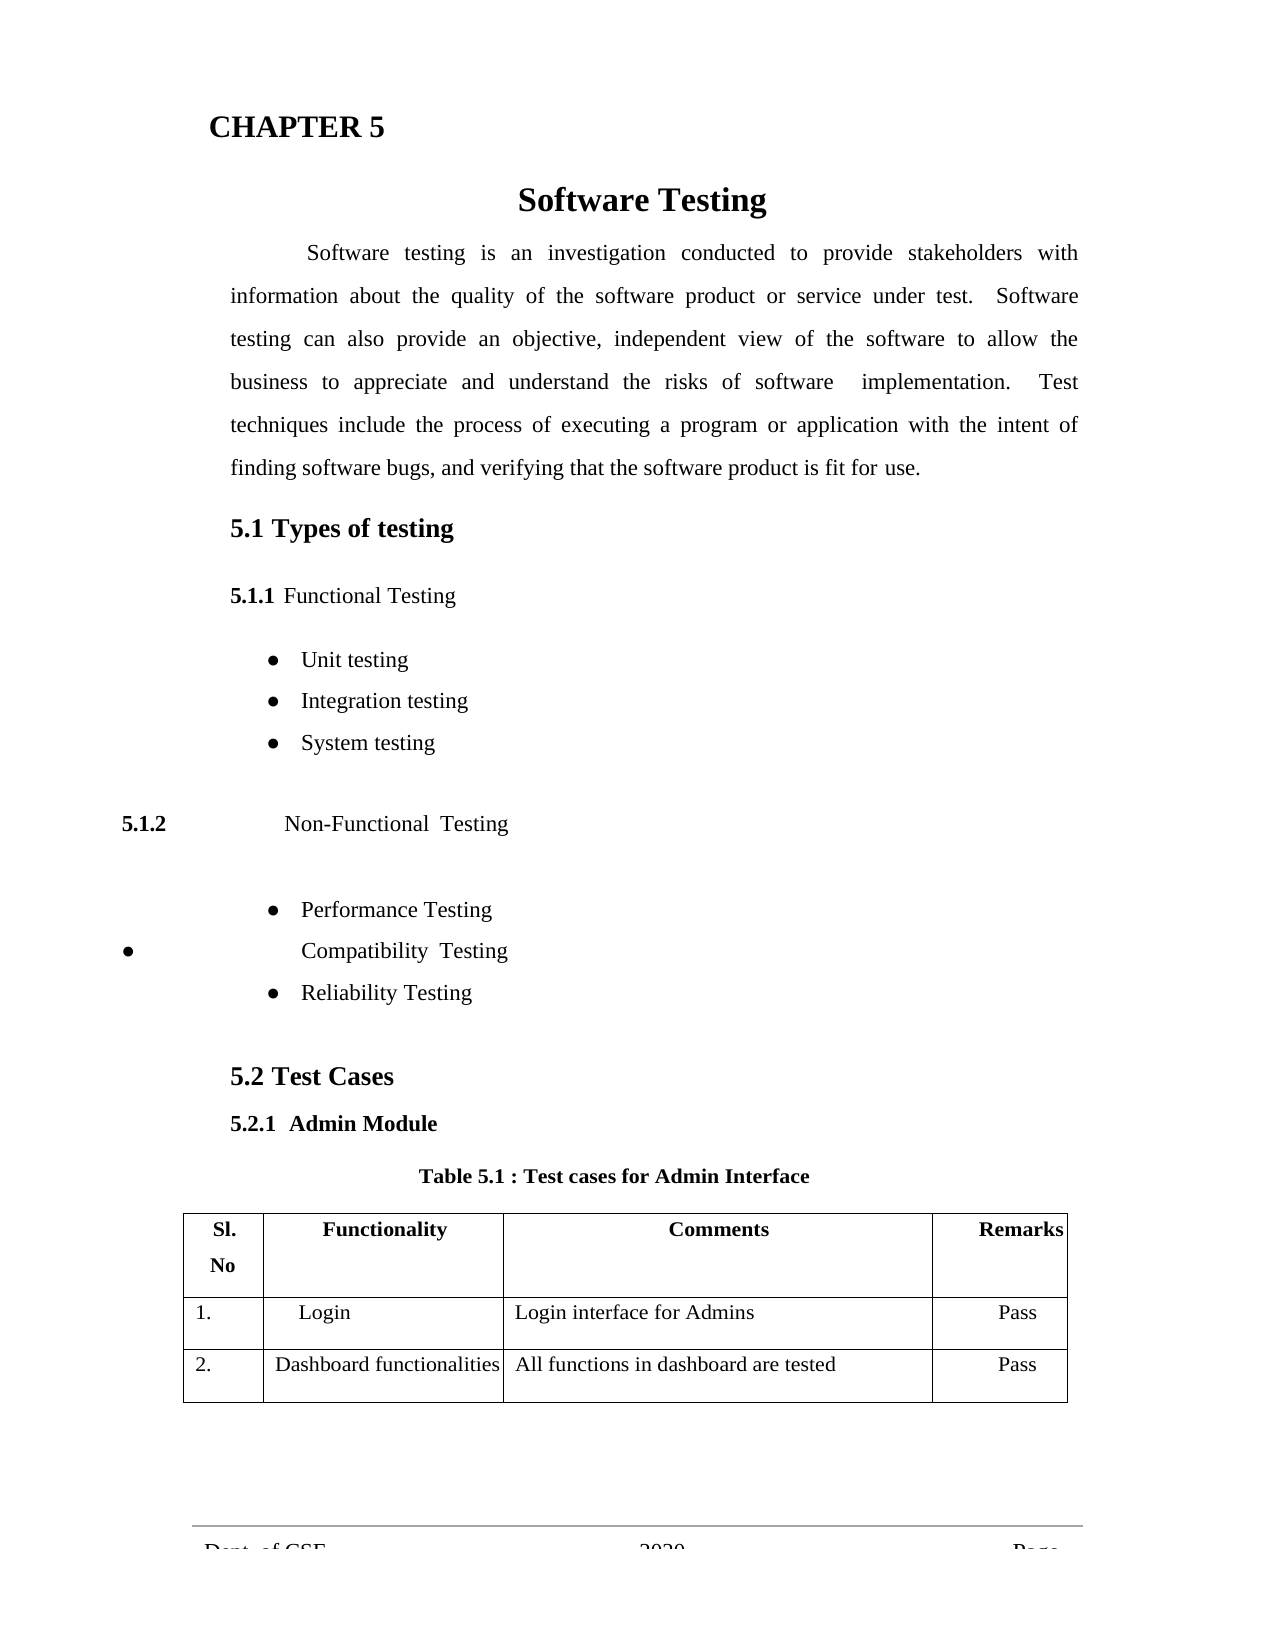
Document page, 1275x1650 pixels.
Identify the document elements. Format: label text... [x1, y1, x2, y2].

table_cell Login [264, 1298, 503, 1349]
text Software testing is an investigation conducted to provide stakeholders with information about the quality of the software product or service under test. Software testing can also provide an objective, independent view of the software to allow the business to appreciate and understand the risks of software implementation. Test techniques include the process of executing a program or application with the intent of finding software bugs, and verifying that the software product is fit for use. [230, 239, 1080, 480]
list Integration testing [266, 687, 1210, 714]
table_cell Login interface for Admins [504, 1298, 932, 1349]
subtitle Types of testing [230, 512, 1210, 543]
text Table 5.1 : Test cases for Admin Interface [419, 1164, 1210, 1188]
list Functional Testing [230, 582, 1210, 608]
list Unit testing [266, 646, 1210, 673]
table_cell Dashboard functionalities [264, 1350, 503, 1402]
table_header Sl. No [184, 1214, 263, 1297]
subtitle Test Cases [230, 1060, 1210, 1092]
table_cell Pass [933, 1350, 1067, 1402]
table_cell Pass [933, 1298, 1067, 1349]
table_header Remarks [933, 1214, 1067, 1297]
list Compatibility Testing [121, 937, 508, 964]
table_cell 1. [184, 1298, 263, 1349]
list Non-Functional Testing [121, 810, 508, 837]
list Reliability Testing [266, 978, 1210, 1005]
text CHAPTER 5 [209, 108, 389, 144]
list Admin Module [230, 1110, 1210, 1136]
table_header Functionality [264, 1214, 503, 1297]
list System testing [266, 729, 1210, 755]
text Software Testing [518, 179, 1210, 219]
list Performance Testing [266, 896, 1210, 923]
table_cell All functions in dashboard are tested [504, 1350, 932, 1402]
table_header Comments [504, 1214, 932, 1297]
table_cell 2. [184, 1350, 263, 1402]
